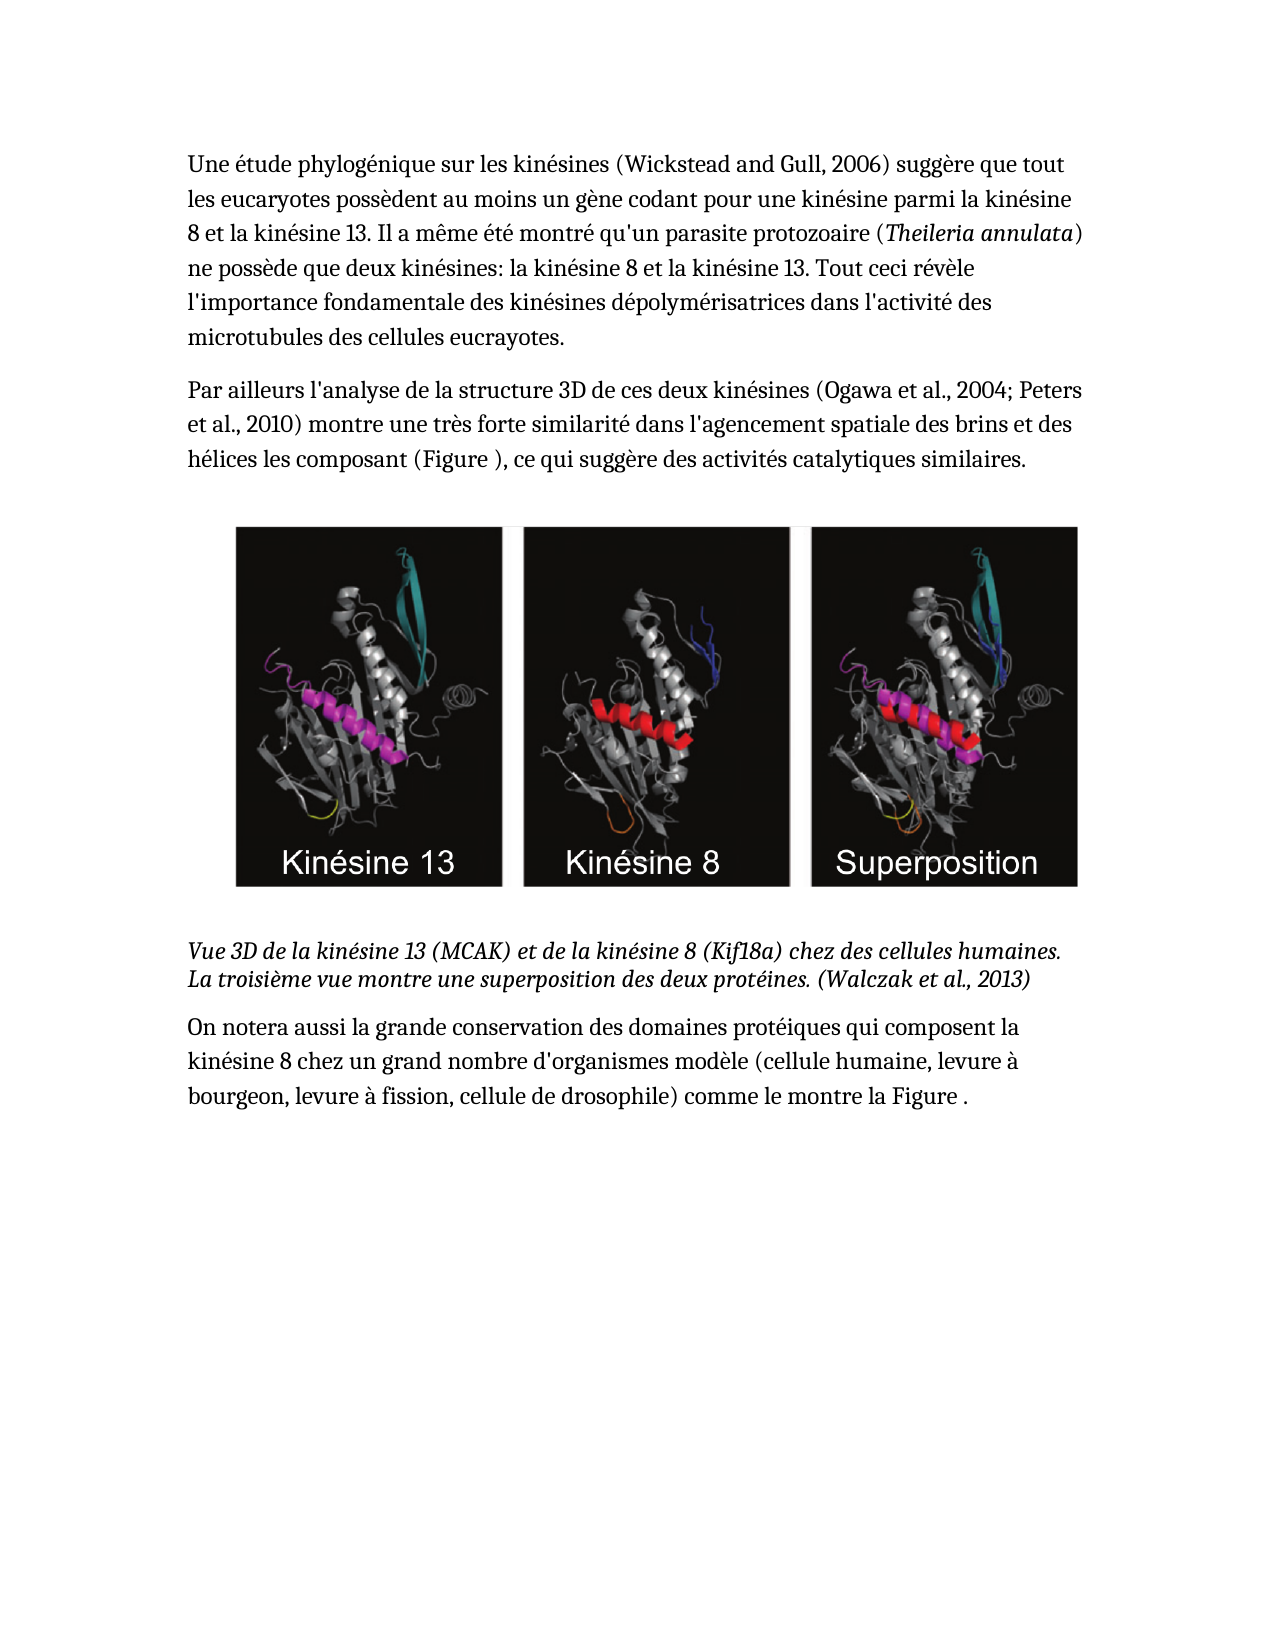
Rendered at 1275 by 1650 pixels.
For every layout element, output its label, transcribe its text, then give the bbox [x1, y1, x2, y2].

text Une étude phylogénique sur les kinésines (Wickstead and Gull, 2006) suggère que tout les eucaryotes possèdent au moins un gène codant pour une kinésine parmi la kinésine 8 et la kinésine 13. Il a même été montré qu'un parasite protozoaire (Theileria annulata) ne possède que deux kinésines: la kinésine 8 et la kinésine 13. Tout ceci révèle l'importance fondamentale des kinésines dépolymérisatrices dans l'activité des microtubules des cellules eucrayotes. [187, 150, 1087, 351]
text On notera aussi la grande conservation des domaines protéiques qui composent la kinésine 8 chez un grand nombre d'organismes modèle (cellule humaine, levure à bourgeon, levure à fission, cellule de drosophile) comme le montre la Figure . [187, 1013, 1087, 1111]
picture [206, 497, 1107, 916]
text Vue 3D de la kinésine 13 (MCAK) et de la kinésine 8 (Kif18a) chez des cellules humaines. La troisième vue montre une superposition des deux protéines. (Walczak et al., 2013) [187, 937, 1087, 994]
text Par ailleurs l'analyse de la structure 3D de ces deux kinésines (Ogawa et al., 2004; Peters et al., 2010) montre une très forte similarité dans l'agencement spatiale des brins et des hélices les composant (Figure ), ce qui suggère des activités catalytiques similaires. [187, 376, 1087, 473]
